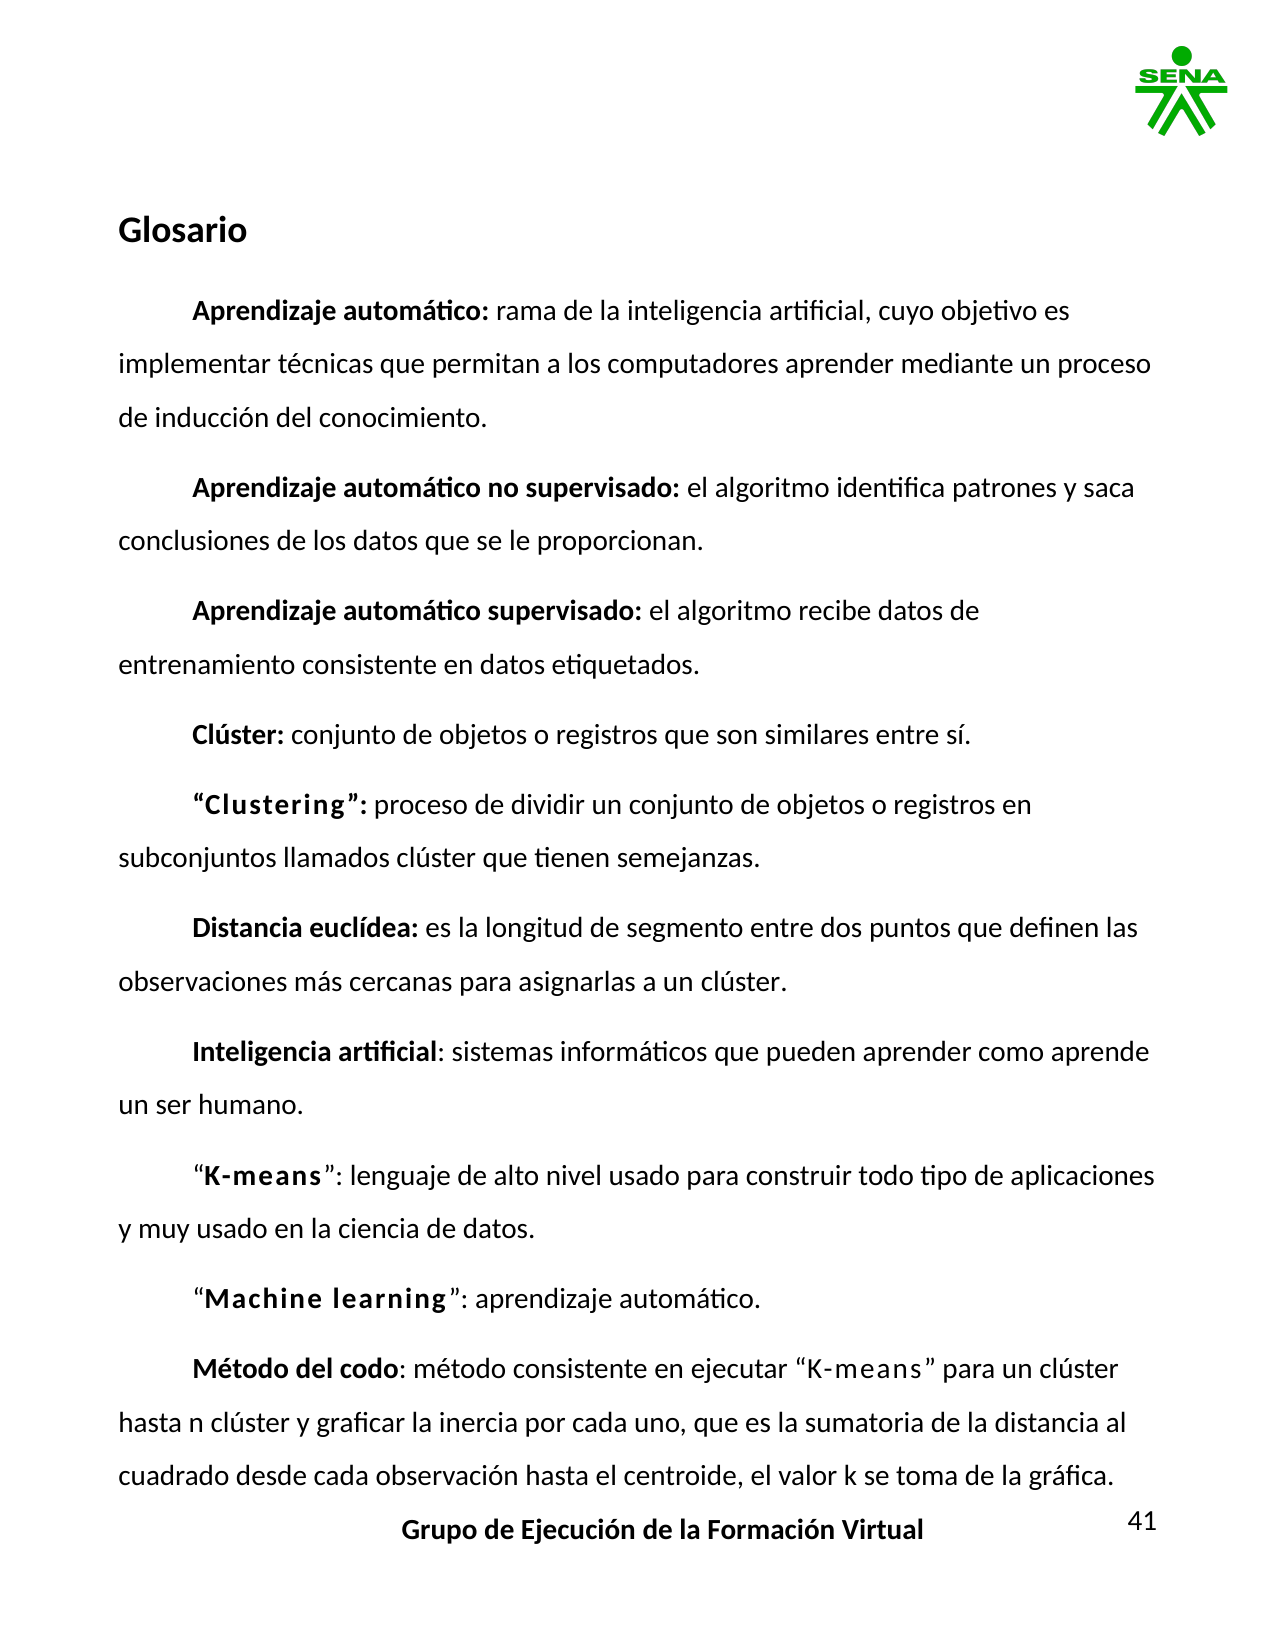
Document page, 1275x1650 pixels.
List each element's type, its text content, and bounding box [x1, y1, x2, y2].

text “Machine learning”: aprendizaje automático. [118, 1280, 1157, 1316]
text Aprendizaje automático supervisado: el algoritmo recibe datos de entrenamiento consistente en datos etiquetados. [118, 592, 1157, 681]
text Método del codo: método consistente en ejecutar “K-means” para un clúster hasta n clúster y graficar la inercia por cada uno, que es la sumatoria de la distancia al cuadrado desde cada observación hasta el centroide, el valor k se toma de la gráfica. [118, 1350, 1157, 1493]
text “K-means”: lenguaje de alto nivel usado para construir todo tipo de aplicaciones y muy usado en la ciencia de datos. [118, 1157, 1157, 1246]
picture [1135, 46, 1228, 136]
text Inteligencia artificial: sistemas informáticos que pueden aprender como aprende un ser humano. [118, 1033, 1157, 1122]
text Distancia euclídea: es la longitud de segmento entre dos puntos que definen las observaciones más cercanas para asignarlas a un clúster. [118, 909, 1157, 998]
text Glosario [118, 206, 1157, 252]
text Aprendizaje automático: rama de la inteligencia artificial, cuyo objetivo es implementar técnicas que permitan a los computadores aprender mediante un proceso de inducción del conocimiento. [118, 292, 1157, 434]
text Clúster: conjunto de objetos o registros que son similares entre sí. [118, 716, 1157, 751]
text “Clustering”: proceso de dividir un conjunto de objetos o registros en subconjuntos llamados clúster que tienen semejanzas. [118, 786, 1157, 875]
text Aprendizaje automático no supervisado: el algoritmo identifica patrones y saca conclusiones de los datos que se le proporcionan. [118, 469, 1157, 558]
